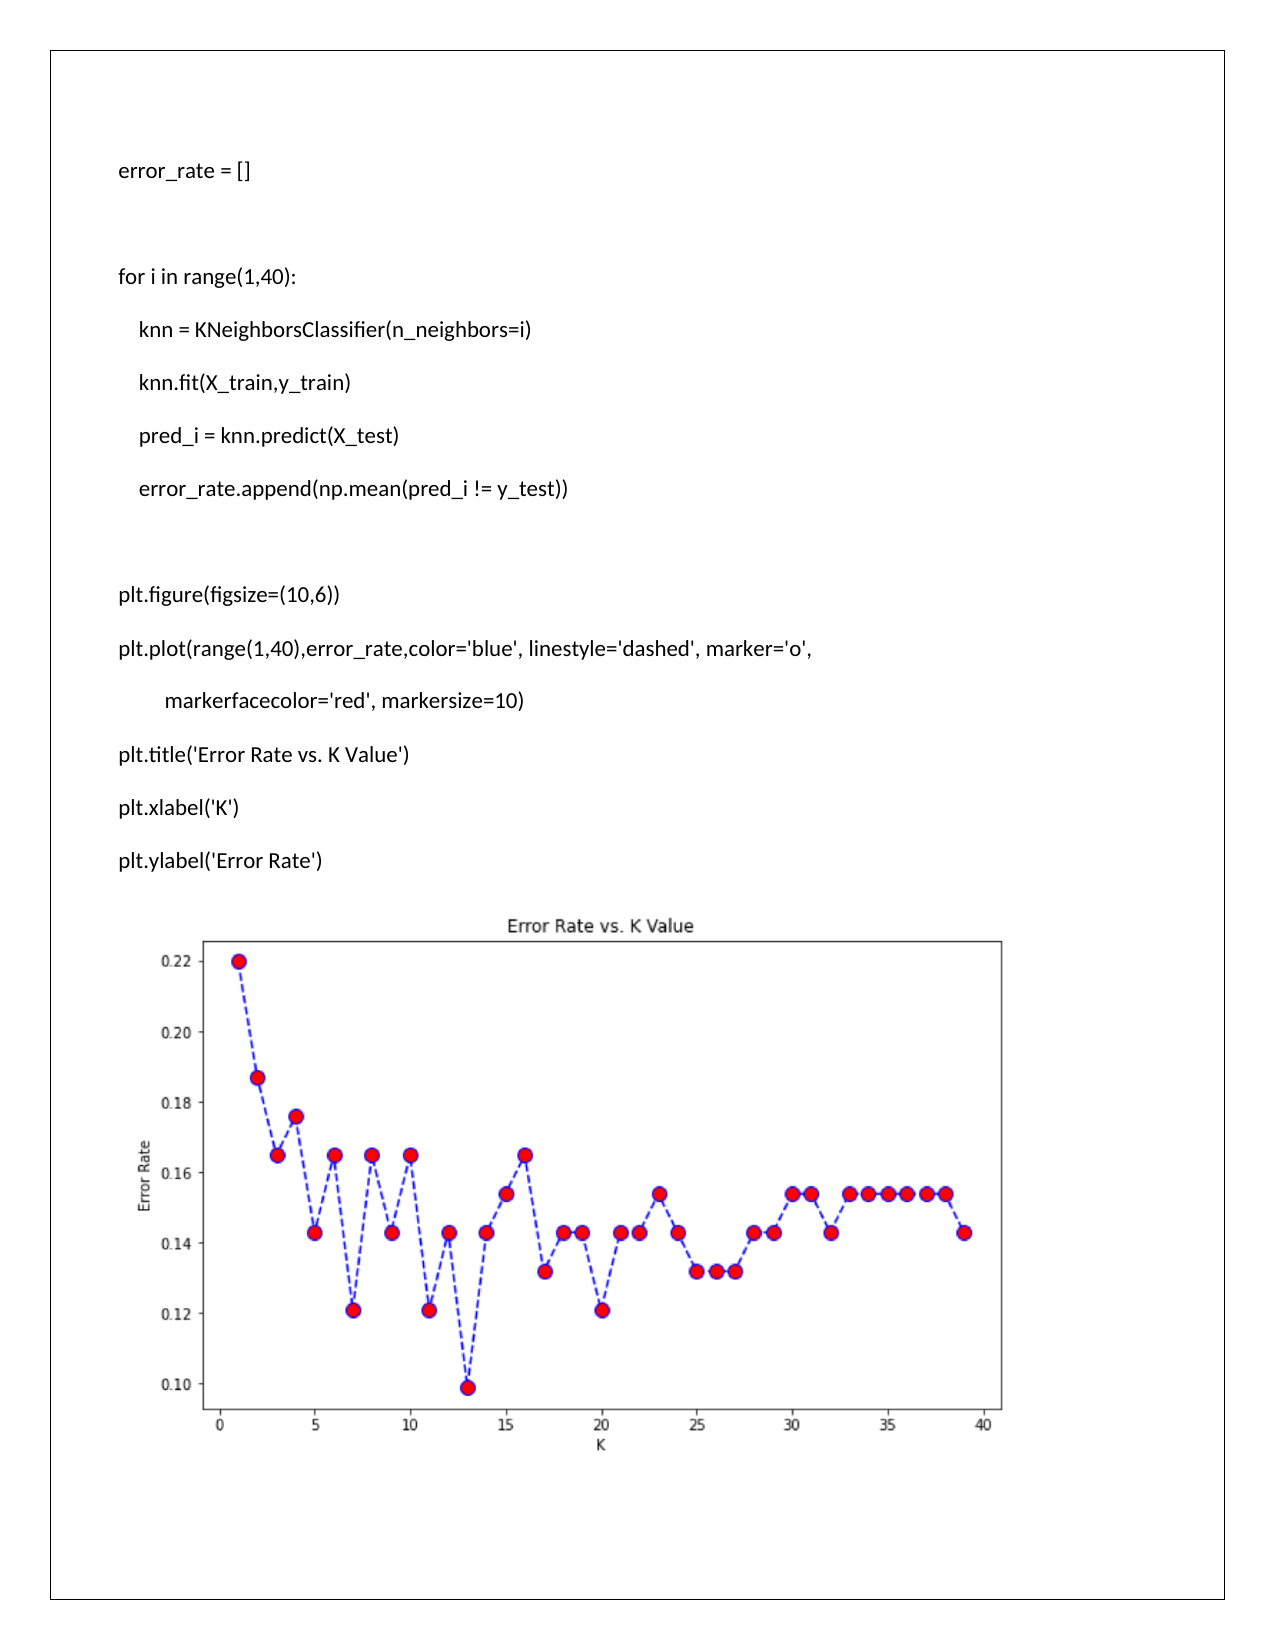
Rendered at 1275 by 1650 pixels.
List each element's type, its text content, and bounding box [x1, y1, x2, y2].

picture [118, 898, 1085, 1465]
text error_rate = [] [118, 156, 1125, 184]
text plt.plot(range(1,40),error_rate,color='blue', linestyle='dashed', marker='o', [118, 634, 1125, 662]
text plt.figure(figsize=(10,6)) [118, 581, 1125, 609]
text plt.xlabel('K') [118, 793, 1125, 821]
text knn = KNeighborsClassifier(n_neighbors=i) [118, 316, 1125, 343]
text plt.ylabel('Error Rate') [118, 846, 1125, 874]
text markerfacecolor='red', markersize=10) [118, 687, 1125, 715]
text for i in range(1,40): [118, 262, 1125, 291]
text pred_i = knn.predict(X_test) [118, 422, 1125, 449]
text knn.fit(X_train,y_train) [118, 368, 1125, 397]
text plt.title('Error Rate vs. K Value') [118, 740, 1125, 768]
text error_rate.append(np.mean(pred_i != y_test)) [118, 474, 1125, 503]
